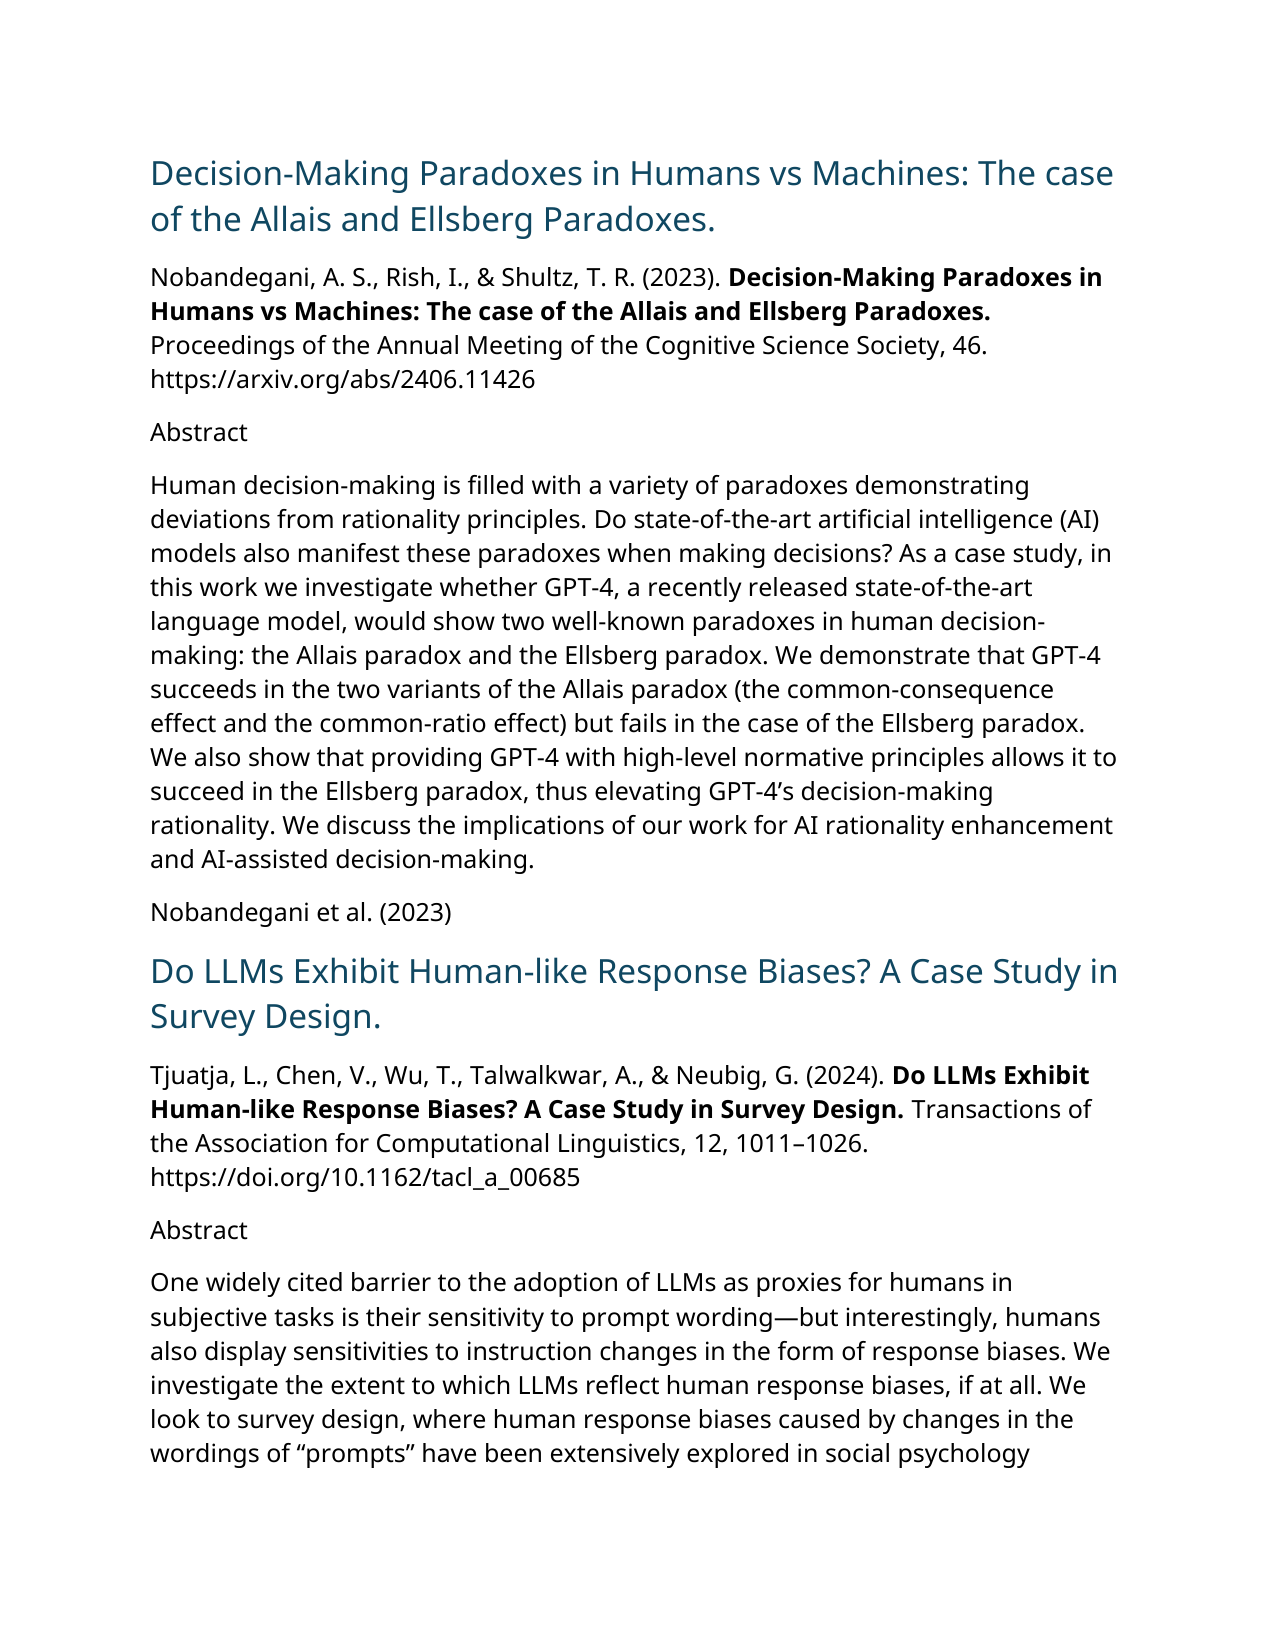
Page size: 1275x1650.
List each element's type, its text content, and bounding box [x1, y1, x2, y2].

text Abstract [150, 1212, 1125, 1246]
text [150, 1265, 1125, 1469]
subtitle Do LLMs Exhibit Human-like Response Biases? A Case Study in Survey Design. [150, 948, 1125, 1038]
text Nobandegani, A. S., Rish, I., & Shultz, T. R. (2023). Decision-Making Paradoxes in Humans vs Machines: The case of the Allais and Ellsberg Paradoxes. Proceedings of the Annual Meeting of the Cognitive Science Society, 46. https://arxiv.org/abs/2406.11426 [150, 259, 1125, 396]
text Abstract [150, 414, 1125, 449]
text Tjuatja, L., Chen, V., Wu, T., Talwalkwar, A., & Neubig, G. (2024). Do LLMs Exhibit Human-like Response Biases? A Case Study in Survey Design. Transactions of the Association for Computational Linguistics, 12, 1011–1026. https://doi.org/10.1162/tacl_a_00685 [150, 1057, 1125, 1193]
text Nobandegani et al. (2023) [150, 895, 1125, 929]
subtitle Decision-Making Paradoxes in Humans vs Machines: The case of the Allais and Ellsberg Paradoxes. [150, 150, 1125, 241]
text Human decision-making is filled with a variety of paradoxes demonstrating deviations from rationality principles. Do state-of-the-art artificial intelligence (AI) models also manifest these paradoxes when making decisions? As a case study, in this work we investigate whether GPT-4, a recently released state-of-the-art language model, would show two well-known paradoxes in human decision-making: the Allais paradox and the Ellsberg paradox. We demonstrate that GPT-4 succeeds in the two variants of the Allais paradox (the common-consequence effect and the common-ratio effect) but fails in the case of the Ellsberg paradox. We also show that providing GPT-4 with high-level normative principles allows it to succeed in the Ellsberg paradox, thus elevating GPT-4’s decision-making rationality. We discuss the implications of our work for AI rationality enhancement and AI-assisted decision-making. [150, 467, 1125, 876]
